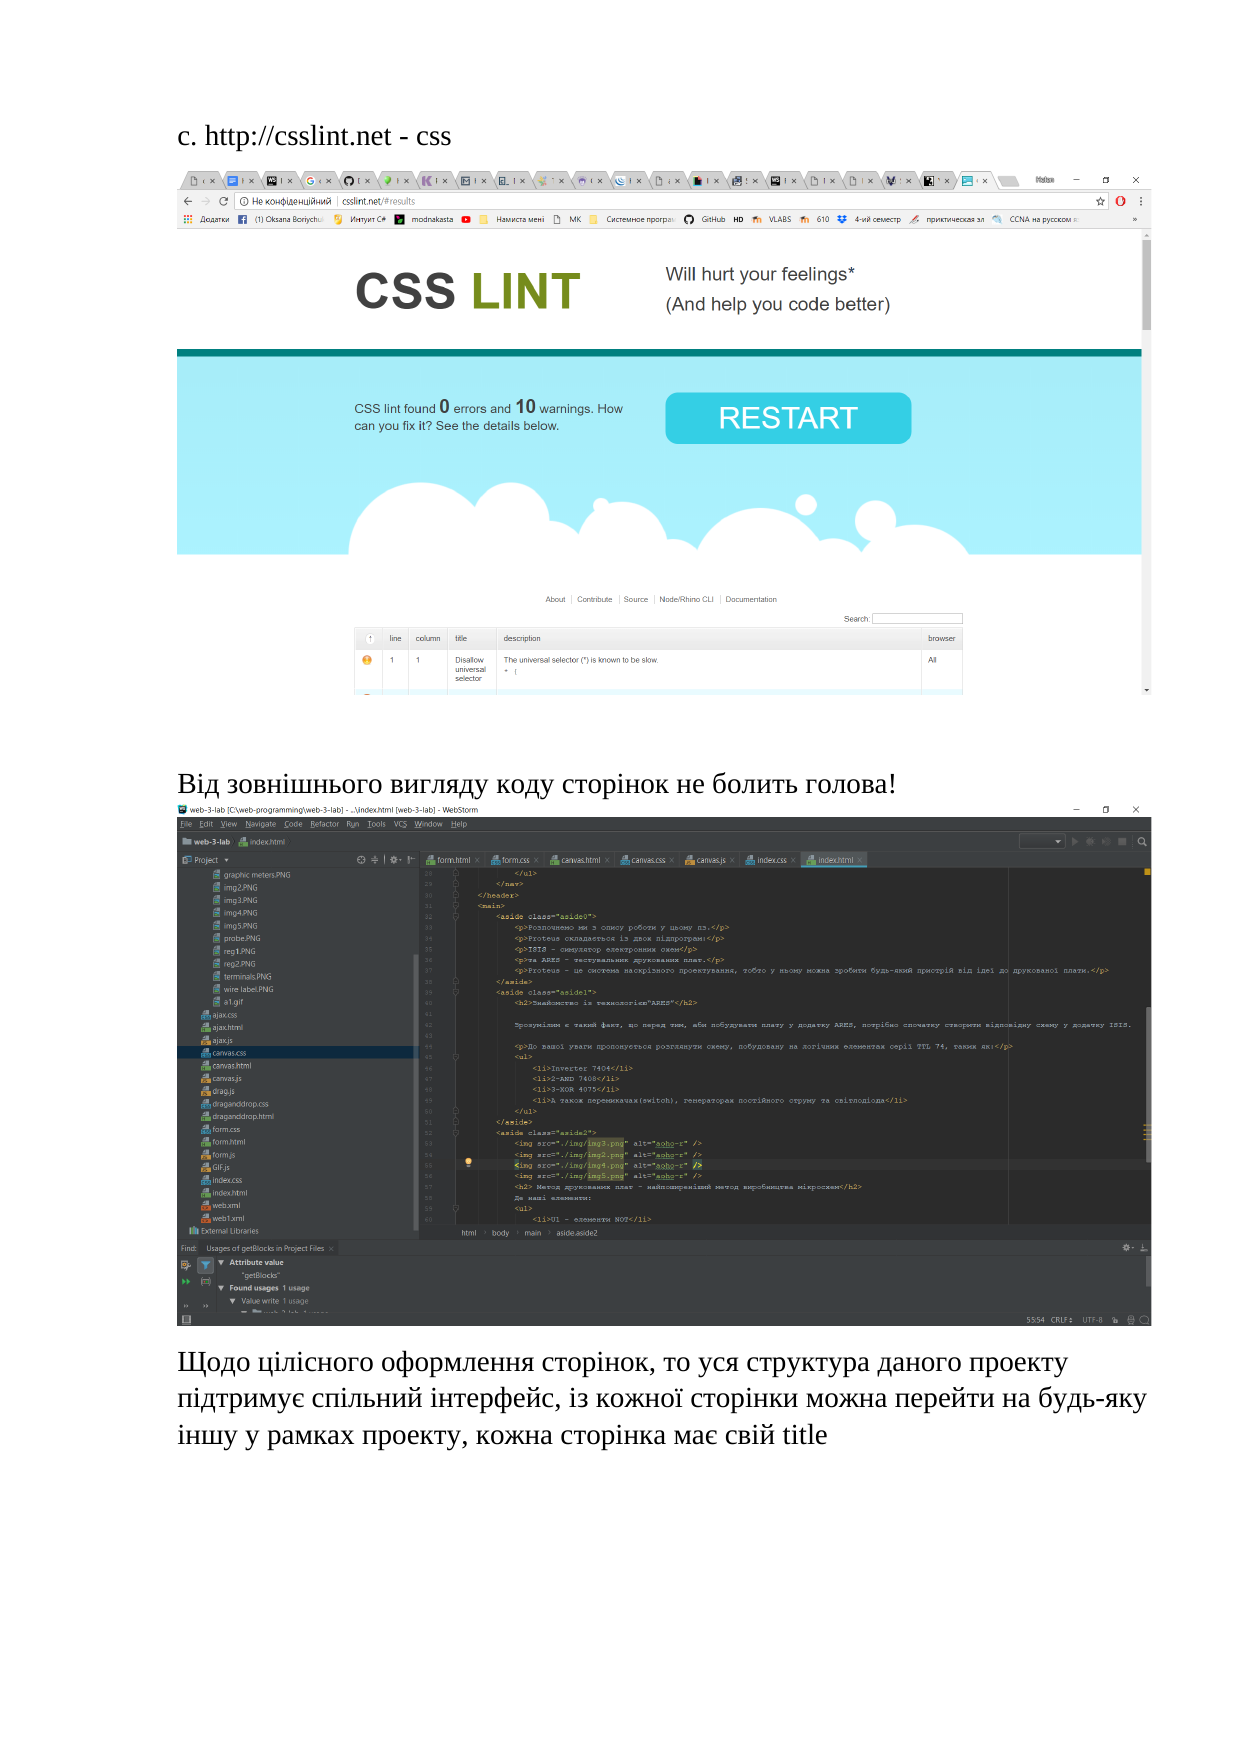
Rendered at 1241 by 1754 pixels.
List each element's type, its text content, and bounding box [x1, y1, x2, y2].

text Від зовнішнього вигляду коду сторінок не болить голова! [177, 766, 1152, 802]
picture [177, 171, 1152, 695]
text c. http://csslint.net - сss [177, 118, 1152, 152]
picture [177, 802, 1152, 1326]
text Щодо цілісного оформлення сторінок, то уся структура даного проекту підтримує спільний інтерфейс, із кожної сторінки можна перейти на будь-яку іншу у рамках проекту, кожна сторінка має свій title [177, 1344, 1152, 1450]
